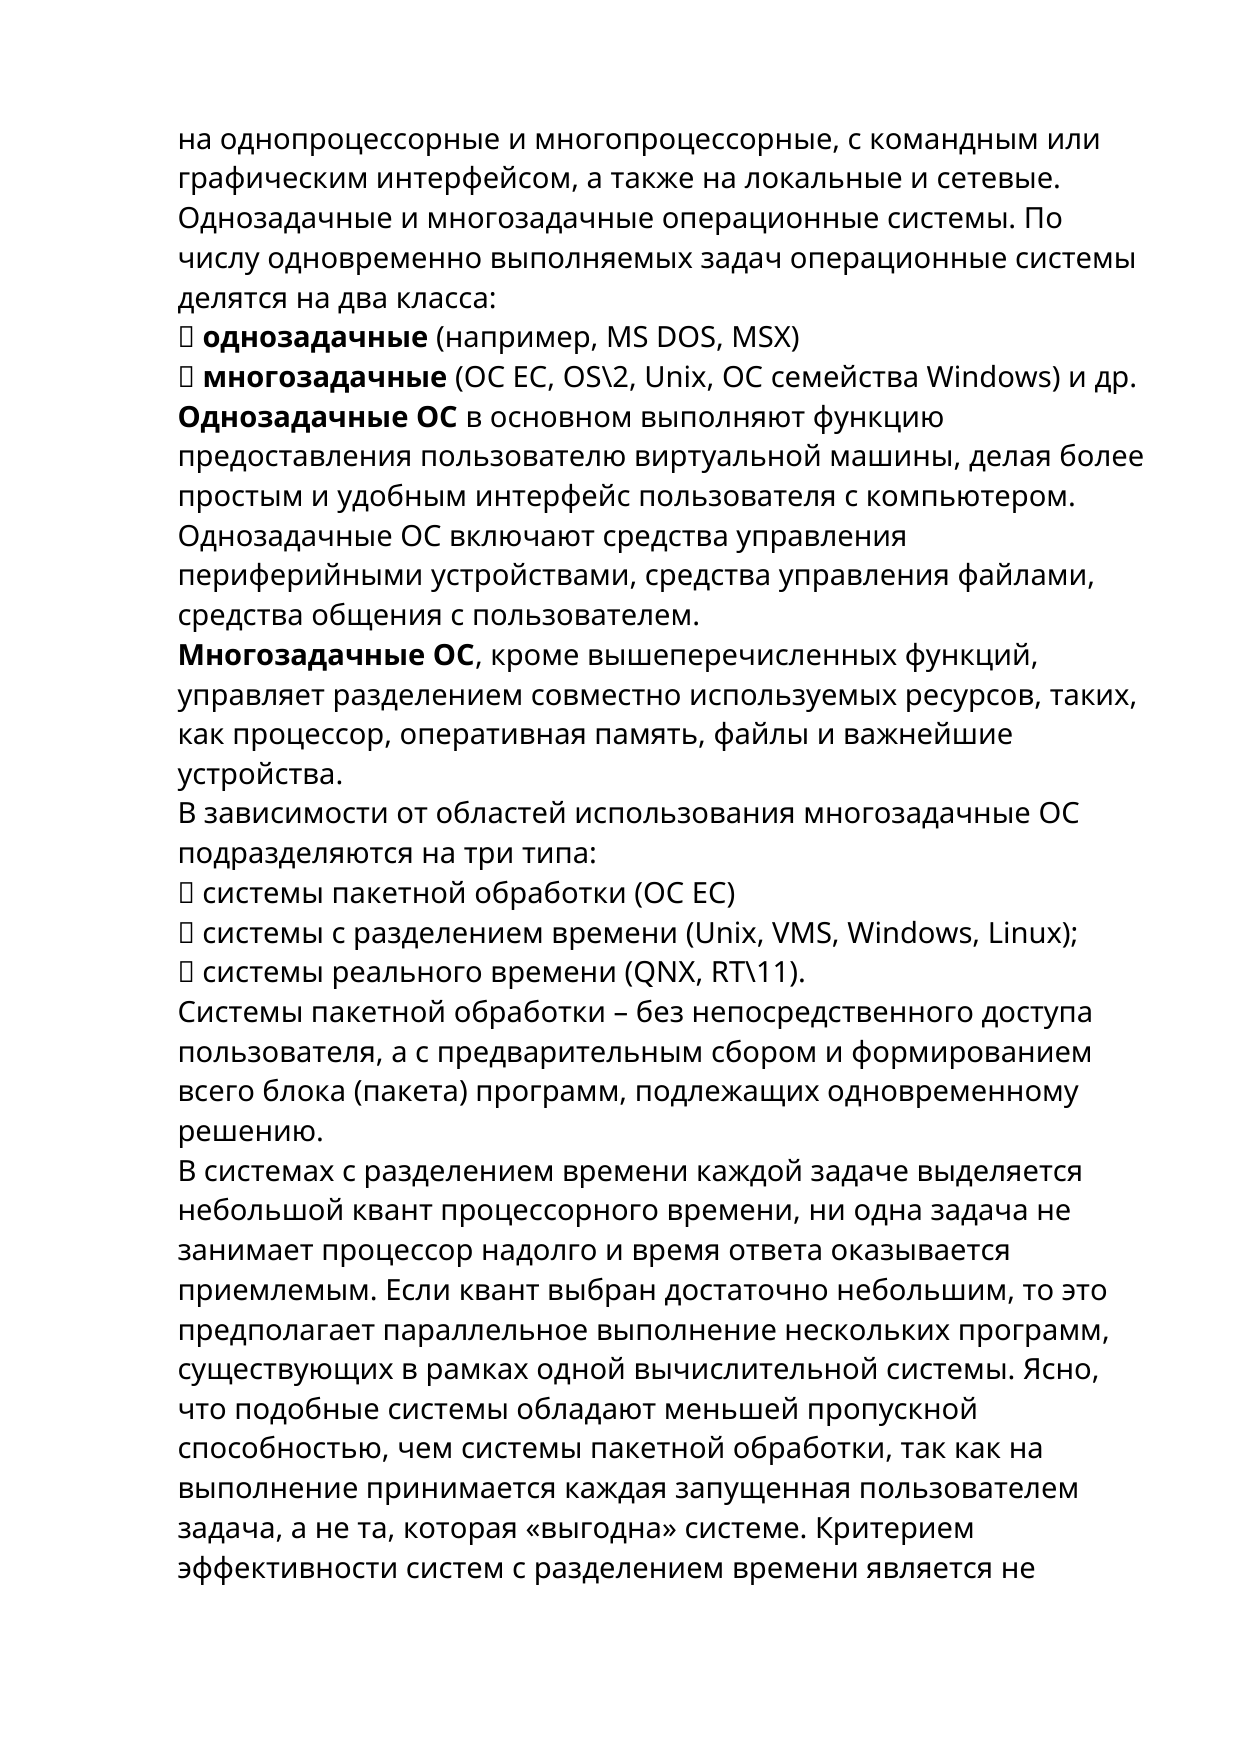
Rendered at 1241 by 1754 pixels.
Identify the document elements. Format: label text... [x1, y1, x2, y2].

text В зависимости от областей использования многозадачные ОС подразделяются на три типа: [177, 793, 1152, 872]
text 􀂗 системы пакетной обработки (OC EC) [177, 872, 1152, 912]
text 􀂗 системы реального времени (QNX, RT\11). [177, 952, 1152, 991]
text 􀂗 многозадачные (OC EC, OS\2, Unix, ОС семейства Windows) и др. [177, 356, 1152, 396]
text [177, 118, 1152, 197]
text Однозадачные ОС в основном выполняют функцию предоставления пользователю виртуальной машины, делая более простым и удобным интерфейс пользователя с компьютером. Однозадачные ОС включают средства управления периферийными устройствами, средства управления файлами, средства общения с пользователем. [177, 396, 1152, 634]
text 􀂗 однозадачные (например, MS DOS, MSX) [177, 317, 1152, 356]
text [177, 1150, 1152, 1587]
text Однозадачные и многозадачные операционные системы. По числу одновременно выполняемых задач операционные системы делятся на два класса: [177, 197, 1152, 317]
text Многозадачные ОС, кроме вышеперечисленных функций, управляет разделением совместно используемых ресурсов, таких, как процессор, оперативная память, файлы и важнейшие устройства. [177, 634, 1152, 793]
text Системы пакетной обработки – без непосредственного доступа пользователя, а с предварительным сбором и формированием всего блока (пакета) программ, подлежащих одновременному решению. [177, 991, 1152, 1150]
text 􀂗 системы с разделением времени (Unix, VMS, Windows, Linux); [177, 912, 1152, 952]
